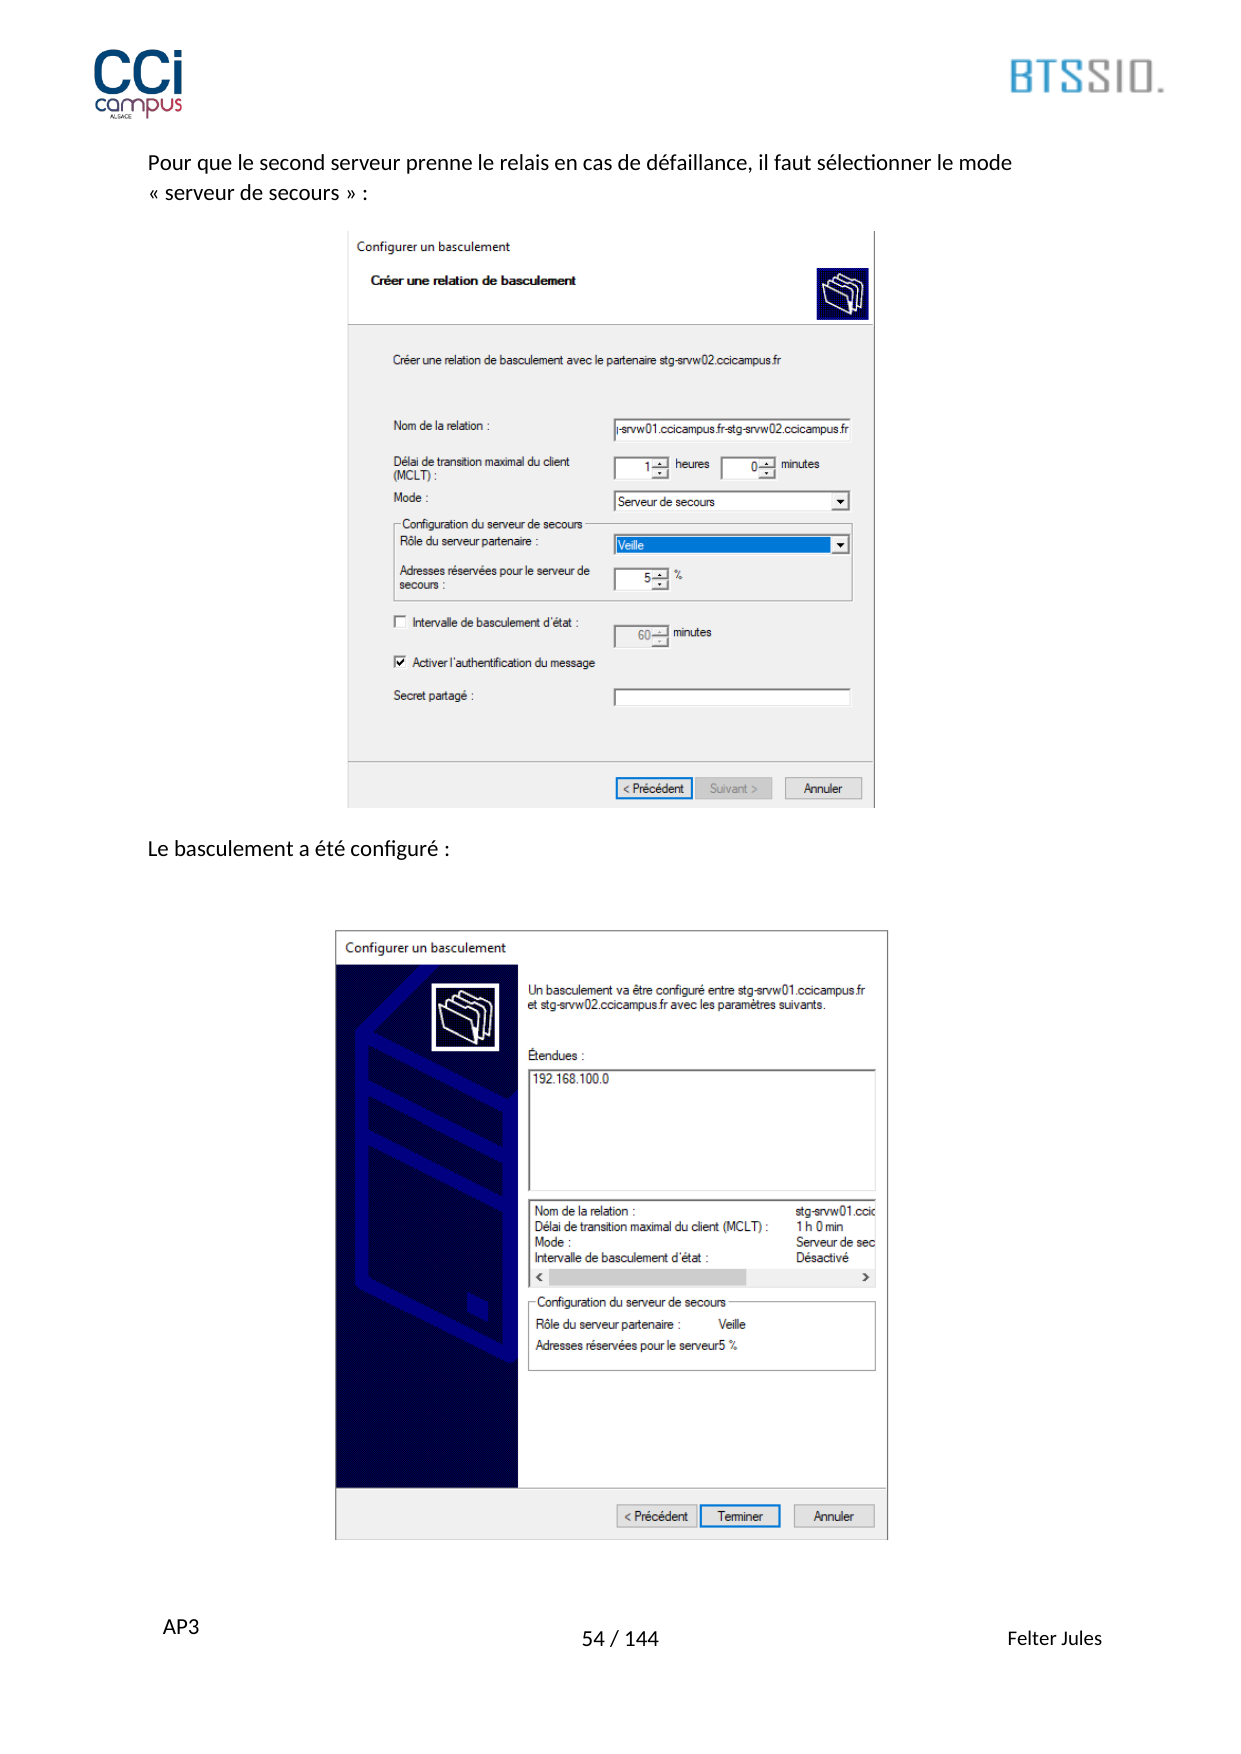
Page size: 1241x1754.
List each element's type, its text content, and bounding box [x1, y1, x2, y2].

picture [81, 44, 194, 123]
picture [1004, 46, 1169, 104]
picture [333, 929, 905, 1538]
picture [346, 231, 890, 806]
text Pour que le second serveur prenne le relais en cas de défaillance, il faut sélectionner le mode « serveur de secours » : [148, 148, 1093, 206]
text Le basculement a été configuré : [148, 834, 1093, 862]
